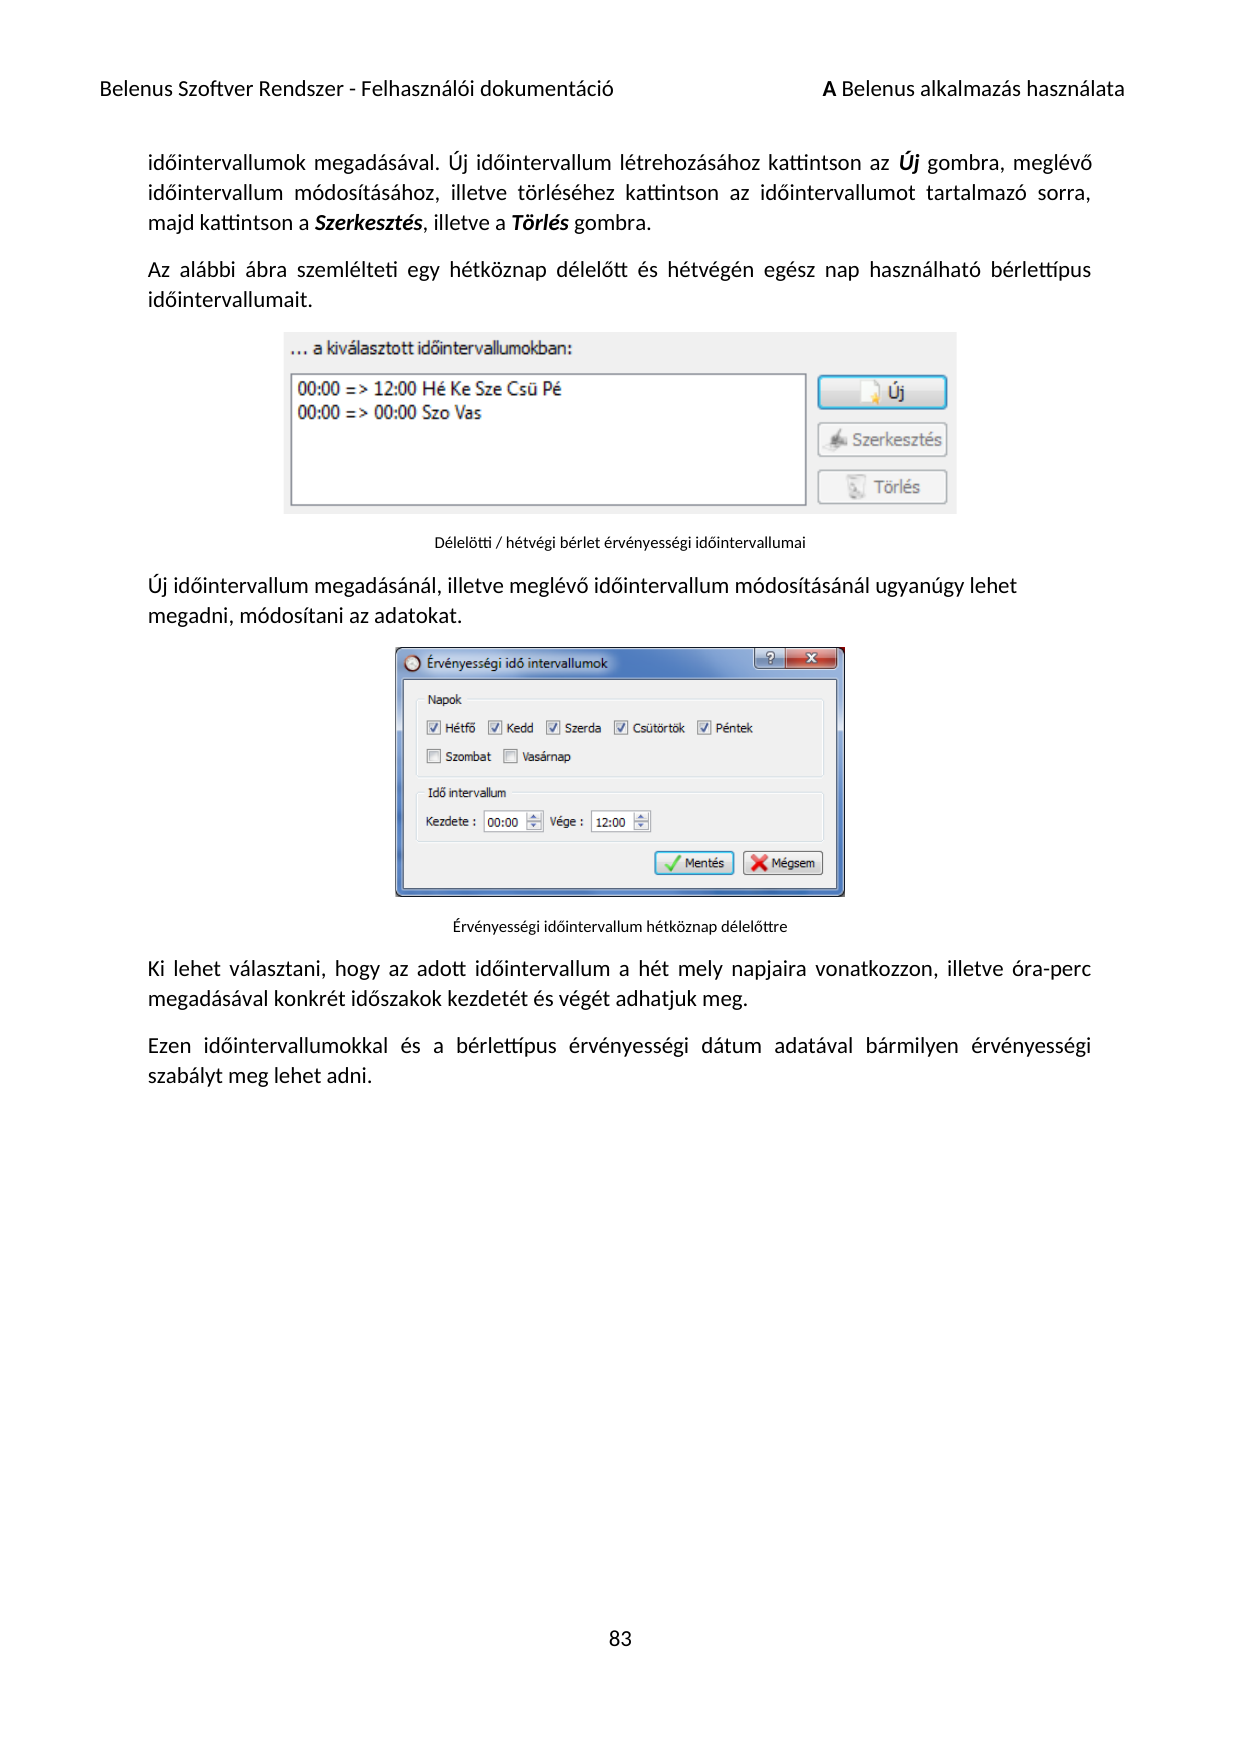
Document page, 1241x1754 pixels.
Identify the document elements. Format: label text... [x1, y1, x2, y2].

picture [395, 647, 845, 897]
text Az alábbi ábra szemlélteti egy hétköznap délelőtt és hétvégén egész nap használható bérlettípus időintervallumait. [148, 255, 1093, 313]
text Érvényességi időintervallum hétköznap délelőttre [148, 916, 1093, 936]
text Ki lehet választani, hogy az adott időintervallum a hét mely napjaira vonatkozzon, illetve óra-perc megadásával konkrét időszakok kezdetét és végét adhatjuk meg. [148, 954, 1093, 1013]
text Ezen időintervallumokkal és a bérlettípus érvényességi dátum adatával bármilyen érvényességi szabályt meg lehet adni. [148, 1031, 1093, 1090]
text Új időintervallum megadásánál, illetve meglévő időintervallum módosításánál ugyanúgy lehet megadni, módosítani az adatokat. [148, 571, 1093, 629]
picture [283, 332, 957, 514]
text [148, 148, 1093, 236]
text Délelötti / hétvégi bérlet érvényességi időintervallumai [148, 532, 1093, 552]
